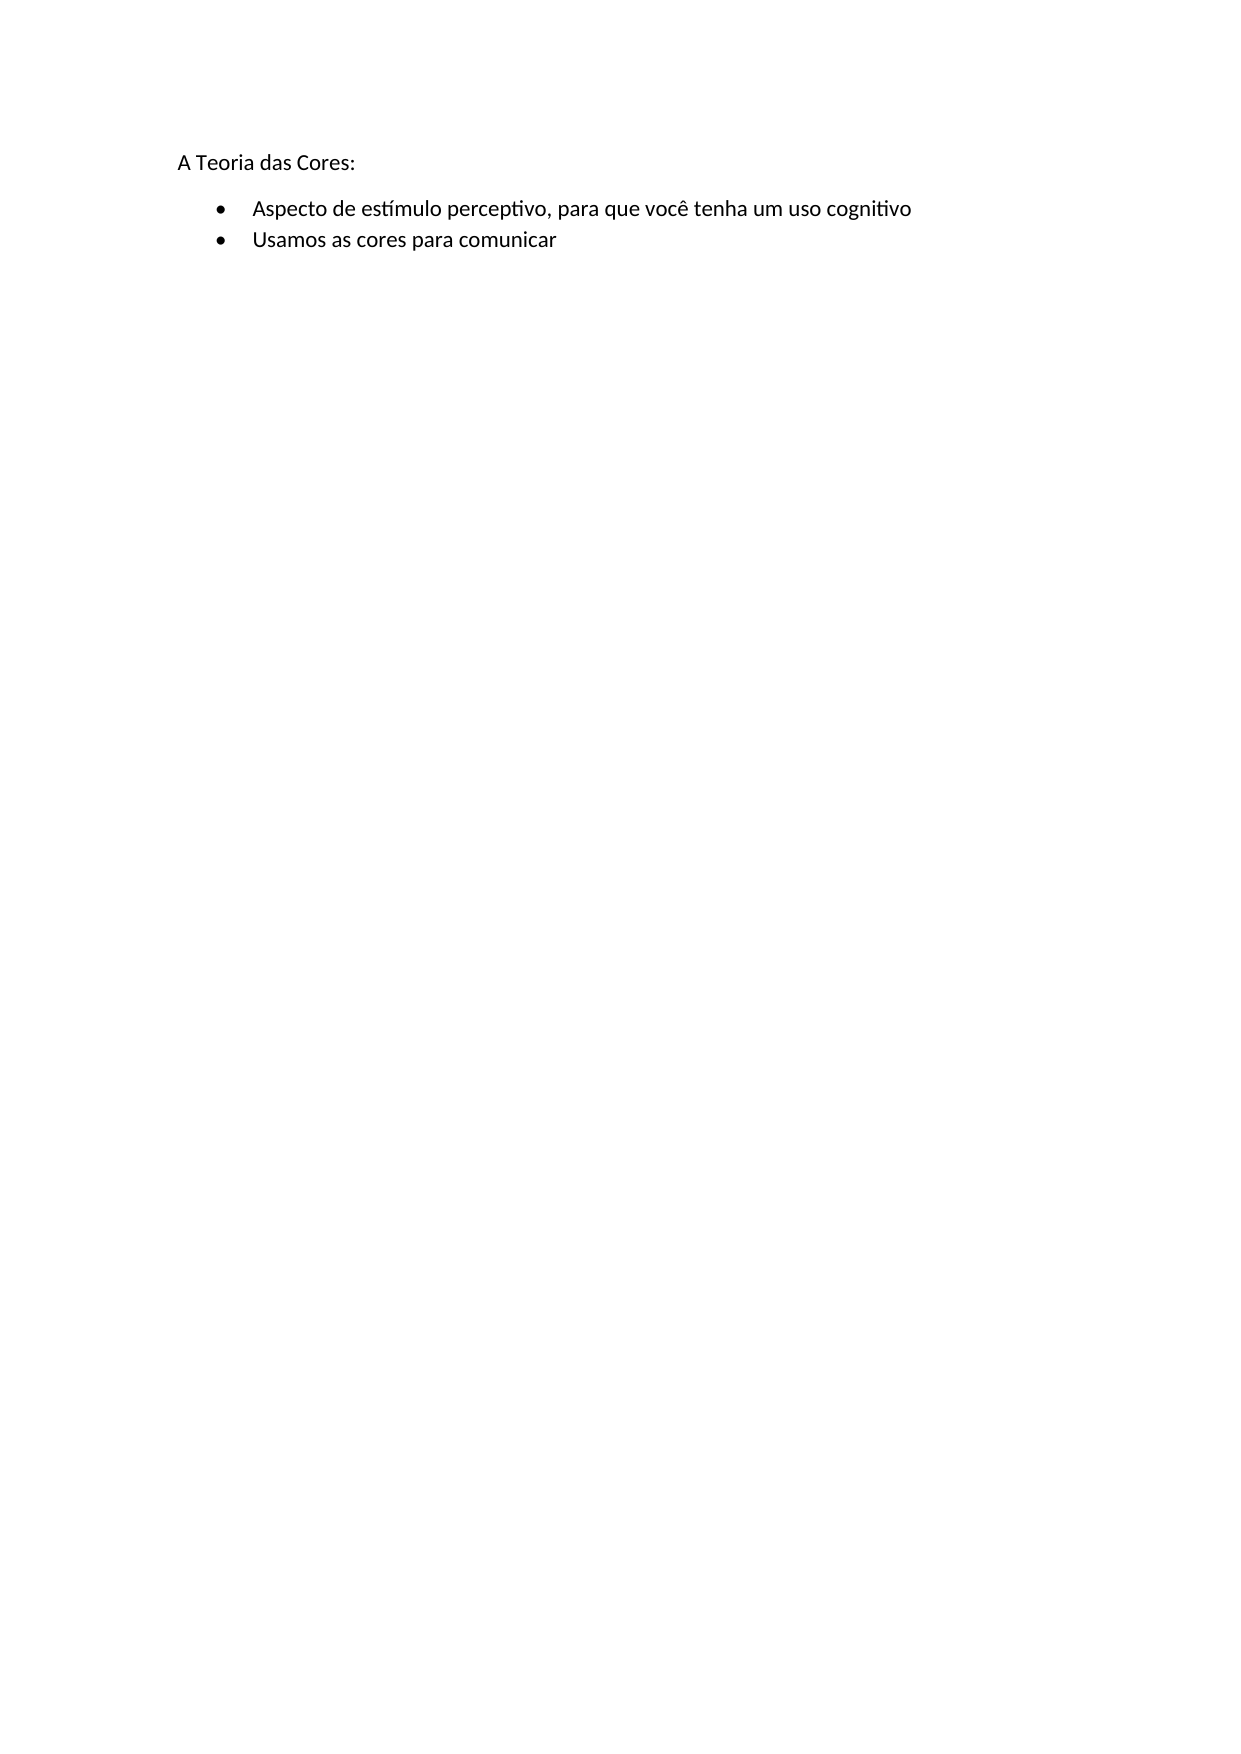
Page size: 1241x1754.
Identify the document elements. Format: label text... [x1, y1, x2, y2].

list Usamos as cores para comunicar [215, 225, 1063, 253]
text A Teoria das Cores: [177, 148, 1063, 176]
list Aspecto de estímulo perceptivo, para que você tenha um uso cognitivo [215, 194, 1063, 222]
